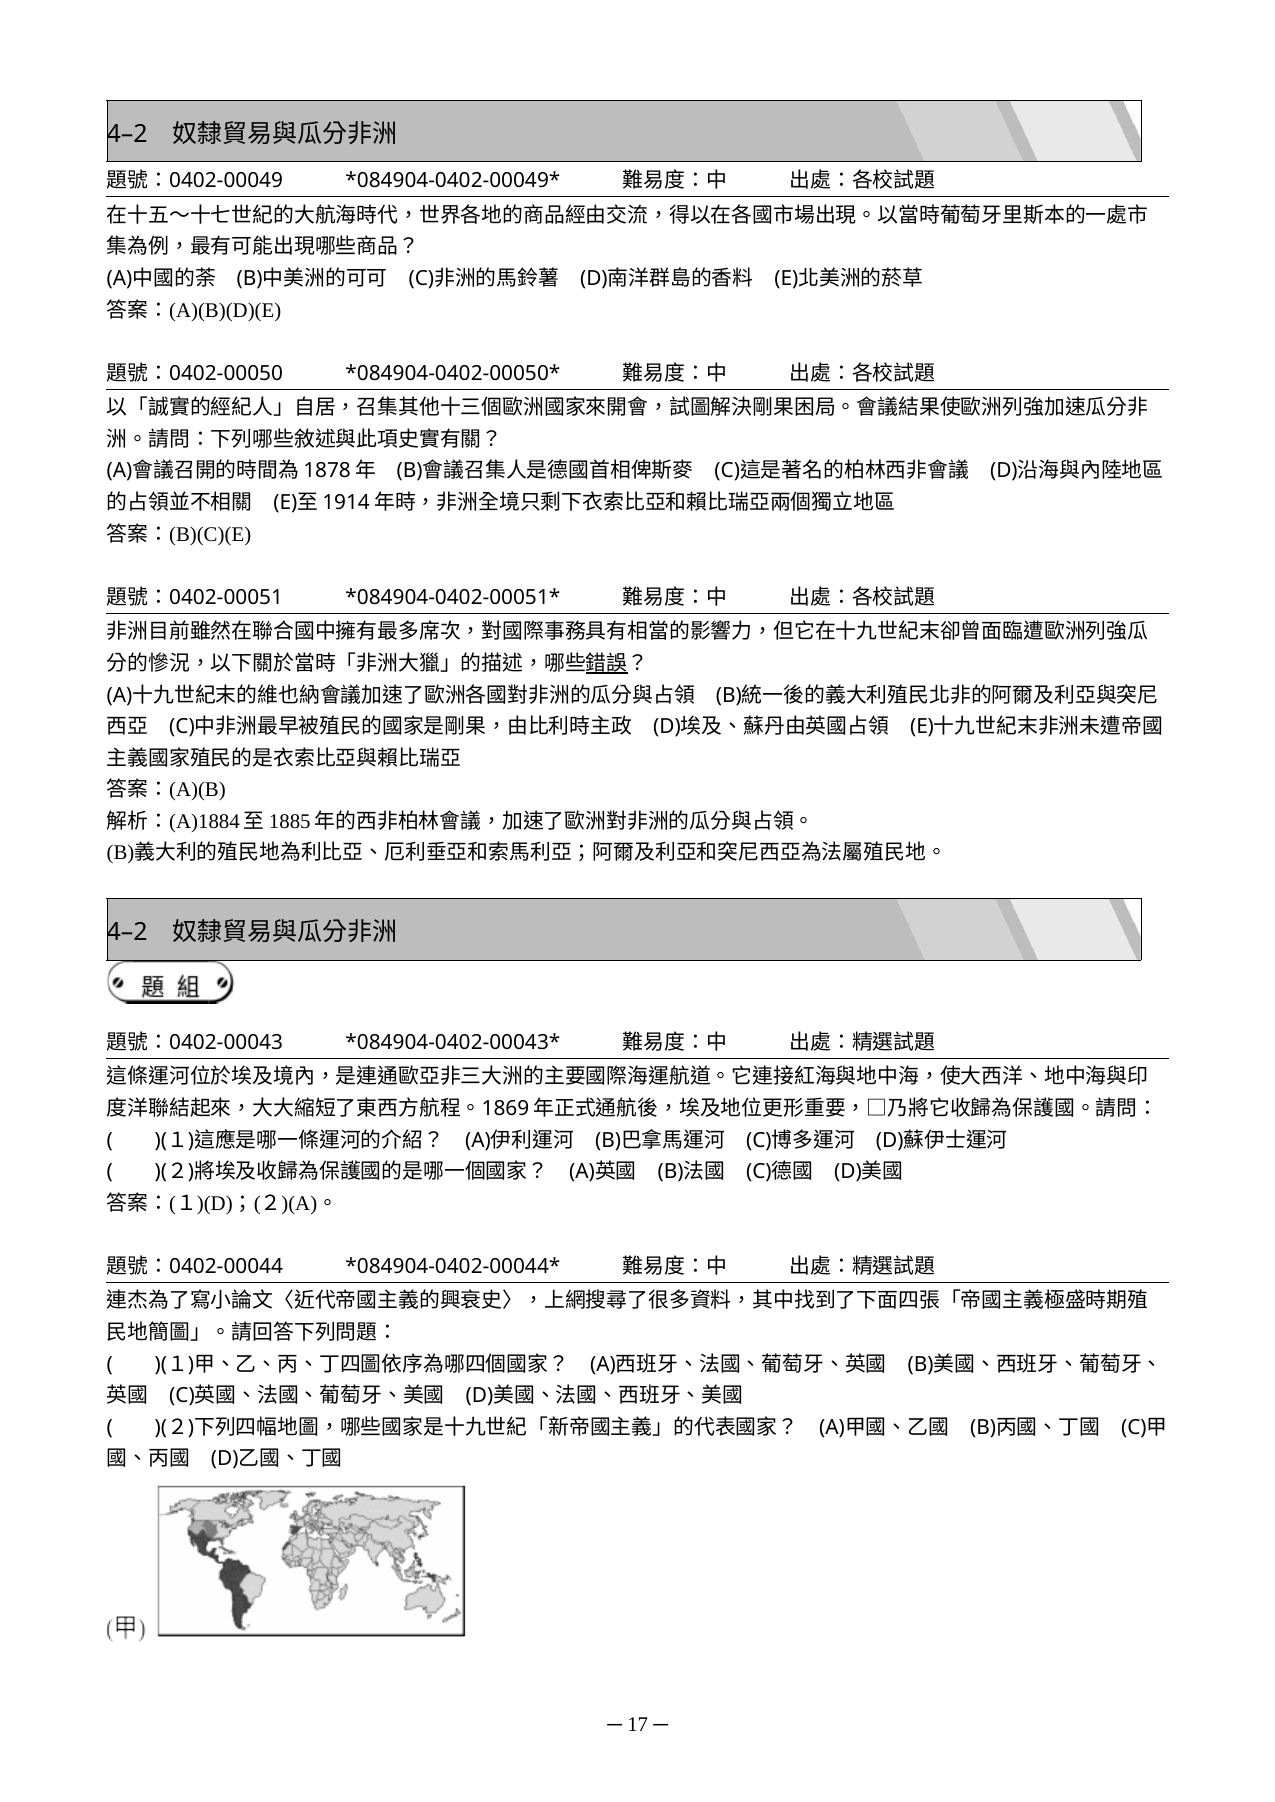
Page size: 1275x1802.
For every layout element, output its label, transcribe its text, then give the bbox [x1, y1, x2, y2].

text 答案：(１)(D)；(２)(A)。 [106, 1185, 1169, 1217]
text 在十五～十七世紀的大航海時代，世界各地的商品經由交流，得以在各國市場出現。以當時葡萄牙里斯本的一處市集為例，最有可能出現哪些商品？ (A)中國的荼 (B)中美洲的可可 (C)非洲的馬鈴薯 (D)南洋群島的香料 (E)北美洲的菸草 [106, 197, 1169, 292]
text 這條運河位於埃及境內，是連通歐亞非三大洲的主要國際海運航道。它連接紅海與地中海，使大西洋、地中海與印度洋聯結起來，大大縮短了東西方航程。1869年正式通航後，埃及地位更形重要，□乃將它收歸為保護國。請問： ( )(１)這應是哪一條運河的介紹？ (A)伊利運河 (B)巴拿馬運河 (C)博多運河 (D)蘇伊士運河 ( )(２)將埃及收歸為保護國的是哪一個國家？ (A)英國 (B)法國 (C)德國 (D)美國 [106, 1059, 1169, 1185]
text 4–2 奴隸貿易與瓜分非洲 [106, 898, 1169, 961]
text 題號：0402-00050 *084904-0402-00050* 難易度：中 出處：各校試題 [106, 355, 1169, 389]
text 非洲目前雖然在聯合國中擁有最多席次，對國際事務具有相當的影響力，但它在十九世紀末卻曾面臨遭歐洲列強瓜分的慘況，以下關於當時「非洲大獵」的描述，哪些錯誤？ (A)十九世紀末的維也納會議加速了歐洲各國對非洲的瓜分與占領 (B)統一後的義大利殖民北非的阿爾及利亞與突尼西亞 (C)中非洲最早被殖民的國家是剛果，由比利時主政 (D)埃及、蘇丹由英國占領 (E)十九世紀末非洲未遭帝國主義國家殖民的是衣索比亞與賴比瑞亞 [106, 614, 1169, 772]
text 題號：0402-00051 *084904-0402-00051* 難易度：中 出處：各校試題 [106, 579, 1169, 613]
text 答案：(A)(B) [106, 772, 1169, 803]
text 題號：0402-00049 *084904-0402-00049* 難易度：中 出處：各校試題 [106, 163, 1169, 196]
text 以「誠實的經紀人」自居，召集其他十三個歐洲國家來開會，試圖解決剛果困局。會議結果使歐洲列強加速瓜分非洲。請問：下列哪些敘述與此項史實有關？ (A)會議召開的時間為1878年 (B)會議召集人是德國首相俾斯麥 (C)這是著名的柏林西非會議 (D)沿海與內陸地區的占領並不相關 (E)至1914年時，非洲全境只剩下衣索比亞和賴比瑞亞兩個獨立地區 [106, 390, 1169, 516]
text 答案：(A)(B)(D)(E) [106, 292, 1169, 324]
text 解析：(A)1884至1885年的西非柏林會議，加速了歐洲對非洲的瓜分與占領。 (B)義大利的殖民地為利比亞、厄利垂亞和索馬利亞；阿爾及利亞和突尼西亞為法屬殖民地。 [106, 803, 1169, 867]
text 題號：0402-00044 *084904-0402-00044* 難易度：中 出處：精選試題 [106, 1248, 1169, 1282]
text 題號：0402-00043 *084904-0402-00043* 難易度：中 出處：精選試題 [106, 1024, 1169, 1058]
text 4–2 奴隸貿易與瓜分非洲 [106, 100, 1169, 163]
text 連杰為了寫小論文〈近代帝國主義的興衰史〉，上網搜尋了很多資料，其中找到了下面四張「帝國主義極盛時期殖民地簡圖」。請回答下列問題： ( )(１)甲、乙、丙、丁四圖依序為哪四個國家？ (A)西班牙、法國、葡萄牙、英國 (B)美國、西班牙、葡萄牙、英國 (C)英國、法國、葡萄牙、美國 (D)美國、法國、西班牙、美國 ( )(２)下列四幅地圖，哪些國家是十九世紀「新帝國主義」的代表國家？ (A)甲國、乙國 (B)丙國、丁國 (C)甲國、丙國 (D)乙國、丁國 [106, 1283, 1169, 1662]
text 答案：(B)(C)(E) [106, 516, 1169, 548]
